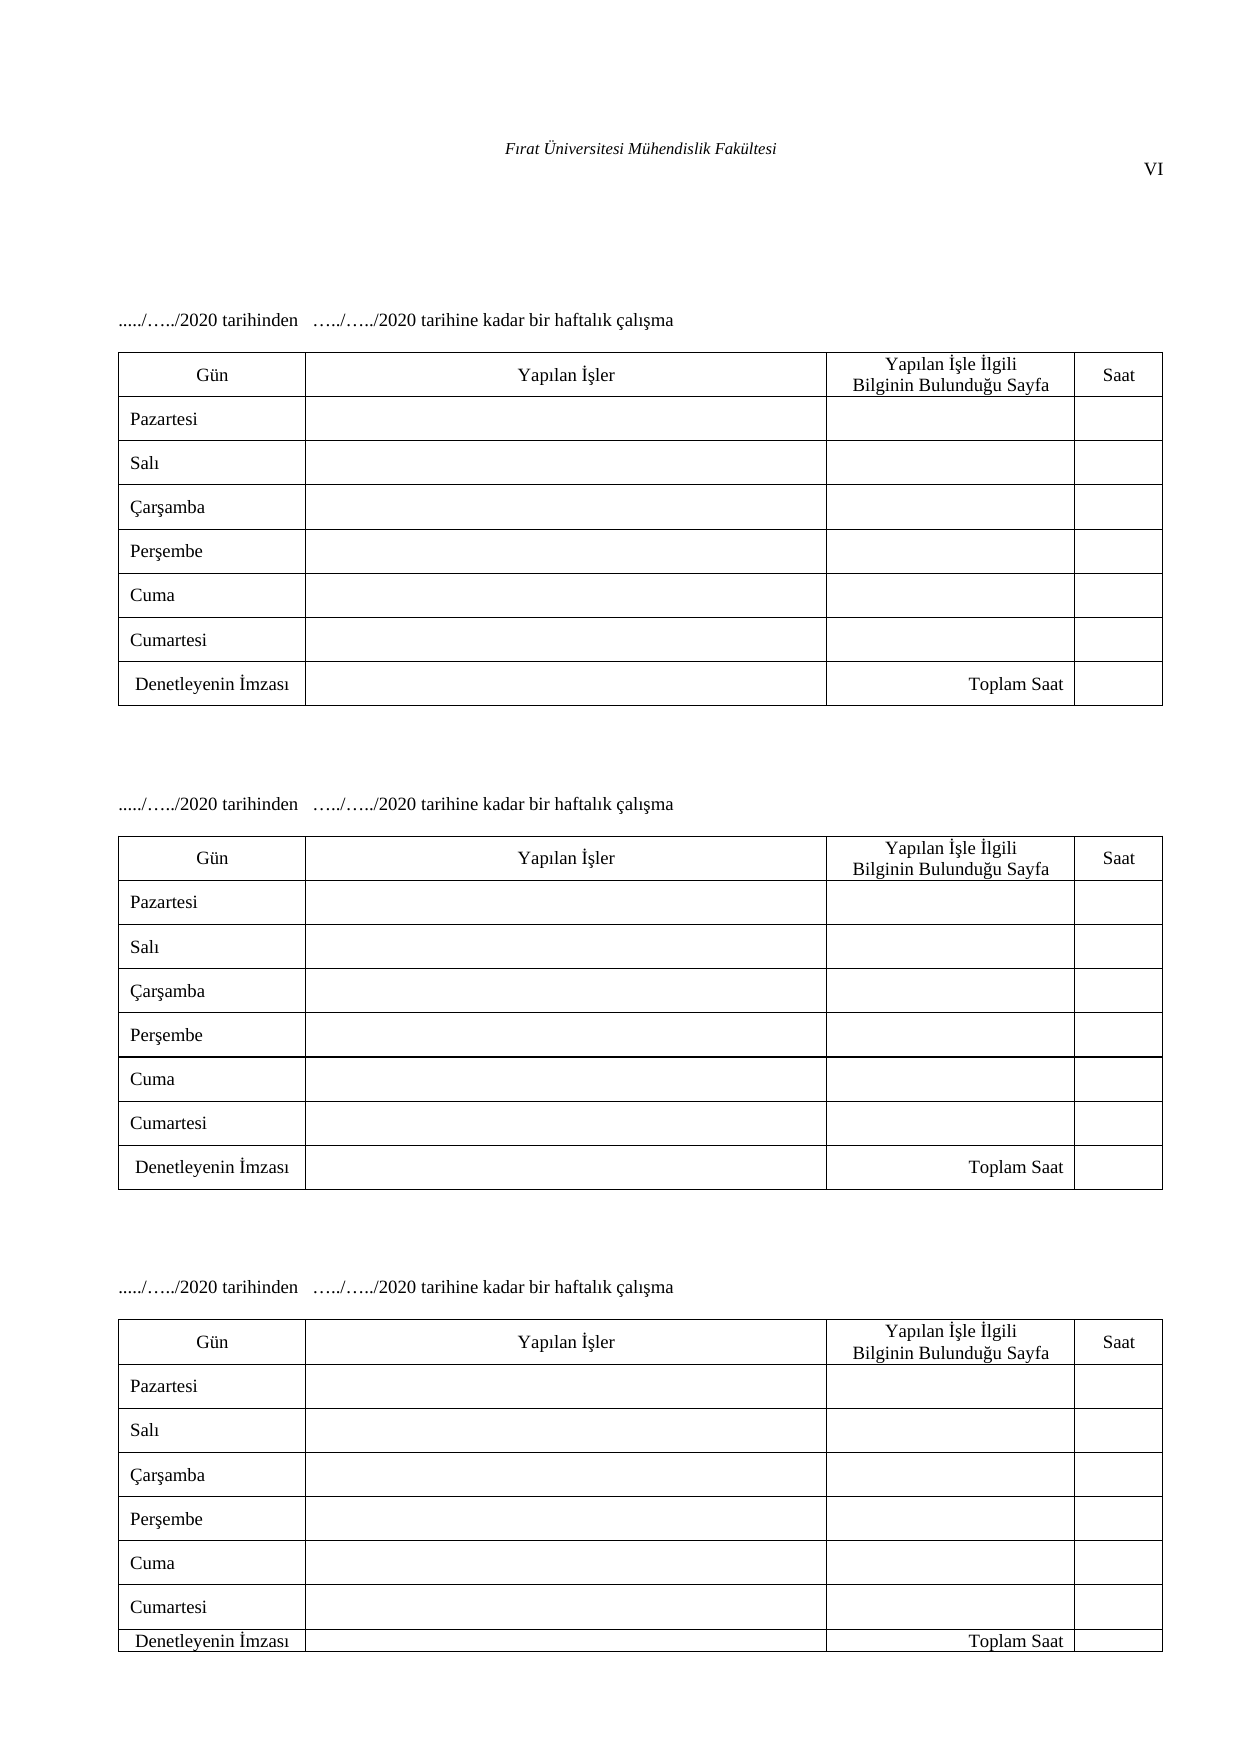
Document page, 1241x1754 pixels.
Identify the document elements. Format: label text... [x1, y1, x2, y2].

table_header Yapılan İşle İlgili Bilginin Bulunduğu Sayfa [827, 837, 1074, 880]
table_cell Toplam Saat [827, 662, 1074, 705]
table_cell [1075, 441, 1162, 484]
table_cell [306, 1453, 826, 1496]
table_cell [827, 1409, 1074, 1452]
text ...../…../2020 tarihinden …../…../2020 tarihine kadar bir haftalık çalışma [118, 792, 1163, 814]
table_cell [306, 1013, 826, 1056]
table_cell [306, 1630, 826, 1651]
table_header Gün [119, 353, 305, 396]
table_cell Perşembe [119, 530, 305, 573]
table_cell [306, 574, 826, 617]
table_cell Cumartesi [119, 1102, 305, 1145]
table_cell Çarşamba [119, 969, 305, 1012]
table_cell [827, 1102, 1074, 1145]
table_header Yapılan İşler [306, 353, 826, 396]
table_cell Perşembe [119, 1013, 305, 1056]
table_cell [1075, 1409, 1162, 1452]
table_cell [1075, 1102, 1162, 1145]
table_cell [827, 1013, 1074, 1056]
table_cell [1075, 397, 1162, 440]
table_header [827, 1320, 1074, 1363]
table_cell Denetleyenin İmzası [119, 1630, 305, 1651]
table_cell [1075, 662, 1162, 705]
table_cell Cumartesi [119, 618, 305, 661]
table_cell [827, 881, 1074, 924]
text VI [634, 158, 1163, 179]
table_cell [1075, 1365, 1162, 1408]
table_cell [306, 530, 826, 573]
table_cell [1075, 969, 1162, 1012]
table_cell [827, 1058, 1074, 1101]
table_cell [306, 881, 826, 924]
table_cell Çarşamba [119, 485, 305, 528]
table_cell [827, 1585, 1074, 1628]
table_cell Pazartesi [119, 881, 305, 924]
table_cell Toplam Saat [827, 1630, 1074, 1651]
table_cell [827, 1541, 1074, 1584]
table_header Yapılan İşler [306, 1320, 826, 1363]
table_cell [306, 485, 826, 528]
table_cell [306, 397, 826, 440]
table_cell [306, 925, 826, 968]
table_cell Toplam Saat [827, 1146, 1074, 1189]
table_cell [1075, 1058, 1162, 1101]
table_cell Çarşamba [119, 1453, 305, 1496]
table_cell [306, 618, 826, 661]
table_cell Pazartesi [119, 397, 305, 440]
table_cell [827, 530, 1074, 573]
table_cell [827, 925, 1074, 968]
table_cell [1075, 574, 1162, 617]
table_header Saat [1075, 1320, 1162, 1363]
table_cell [827, 969, 1074, 1012]
table_cell [306, 1058, 826, 1101]
table_cell [827, 441, 1074, 484]
table_cell [1075, 1013, 1162, 1056]
table_cell [827, 1497, 1074, 1540]
table_cell [827, 574, 1074, 617]
table_cell [1075, 925, 1162, 968]
table_cell Pazartesi [119, 1365, 305, 1408]
table_cell Denetleyenin İmzası [119, 662, 305, 705]
table_cell Salı [119, 1409, 305, 1452]
table_cell [306, 662, 826, 705]
table_cell Cuma [119, 574, 305, 617]
table_cell [1075, 881, 1162, 924]
table_cell [1075, 1146, 1162, 1189]
text Fırat Üniversitesi Mühendislik Fakültesi [118, 138, 1163, 158]
text ...../…../2020 tarihinden …../…../2020 tarihine kadar bir haftalık çalışma [118, 309, 1163, 330]
table_cell Salı [119, 441, 305, 484]
table_cell Salı [119, 925, 305, 968]
table_cell [306, 969, 826, 1012]
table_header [827, 353, 1074, 396]
table_cell [827, 485, 1074, 528]
table_cell [1075, 1585, 1162, 1628]
table_cell Cumartesi [119, 1585, 305, 1628]
table_cell [1075, 1497, 1162, 1540]
table_cell [1075, 1541, 1162, 1584]
table_cell [827, 1365, 1074, 1408]
table_cell [1075, 618, 1162, 661]
table_cell [1075, 530, 1162, 573]
table_cell [306, 1497, 826, 1540]
table_cell [1075, 485, 1162, 528]
table_cell [827, 618, 1074, 661]
table_cell [1075, 1630, 1162, 1651]
table_header Yapılan İşler [306, 837, 826, 880]
table_header Saat [1075, 837, 1162, 880]
table_cell Cuma [119, 1058, 305, 1101]
table_cell [306, 441, 826, 484]
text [118, 1276, 1163, 1298]
table_cell [827, 397, 1074, 440]
table_cell [306, 1102, 826, 1145]
table_cell [306, 1409, 826, 1452]
table_cell Perşembe [119, 1497, 305, 1540]
table_header Saat [1075, 353, 1162, 396]
table_cell [306, 1146, 826, 1189]
table_header Gün [119, 1320, 305, 1363]
table_cell [1075, 1453, 1162, 1496]
table_cell Denetleyenin İmzası [119, 1146, 305, 1189]
table_header Gün [119, 837, 305, 880]
table_cell [306, 1585, 826, 1628]
table_cell [827, 1453, 1074, 1496]
table_cell [306, 1365, 826, 1408]
table_cell [306, 1541, 826, 1584]
table_cell Cuma [119, 1541, 305, 1584]
